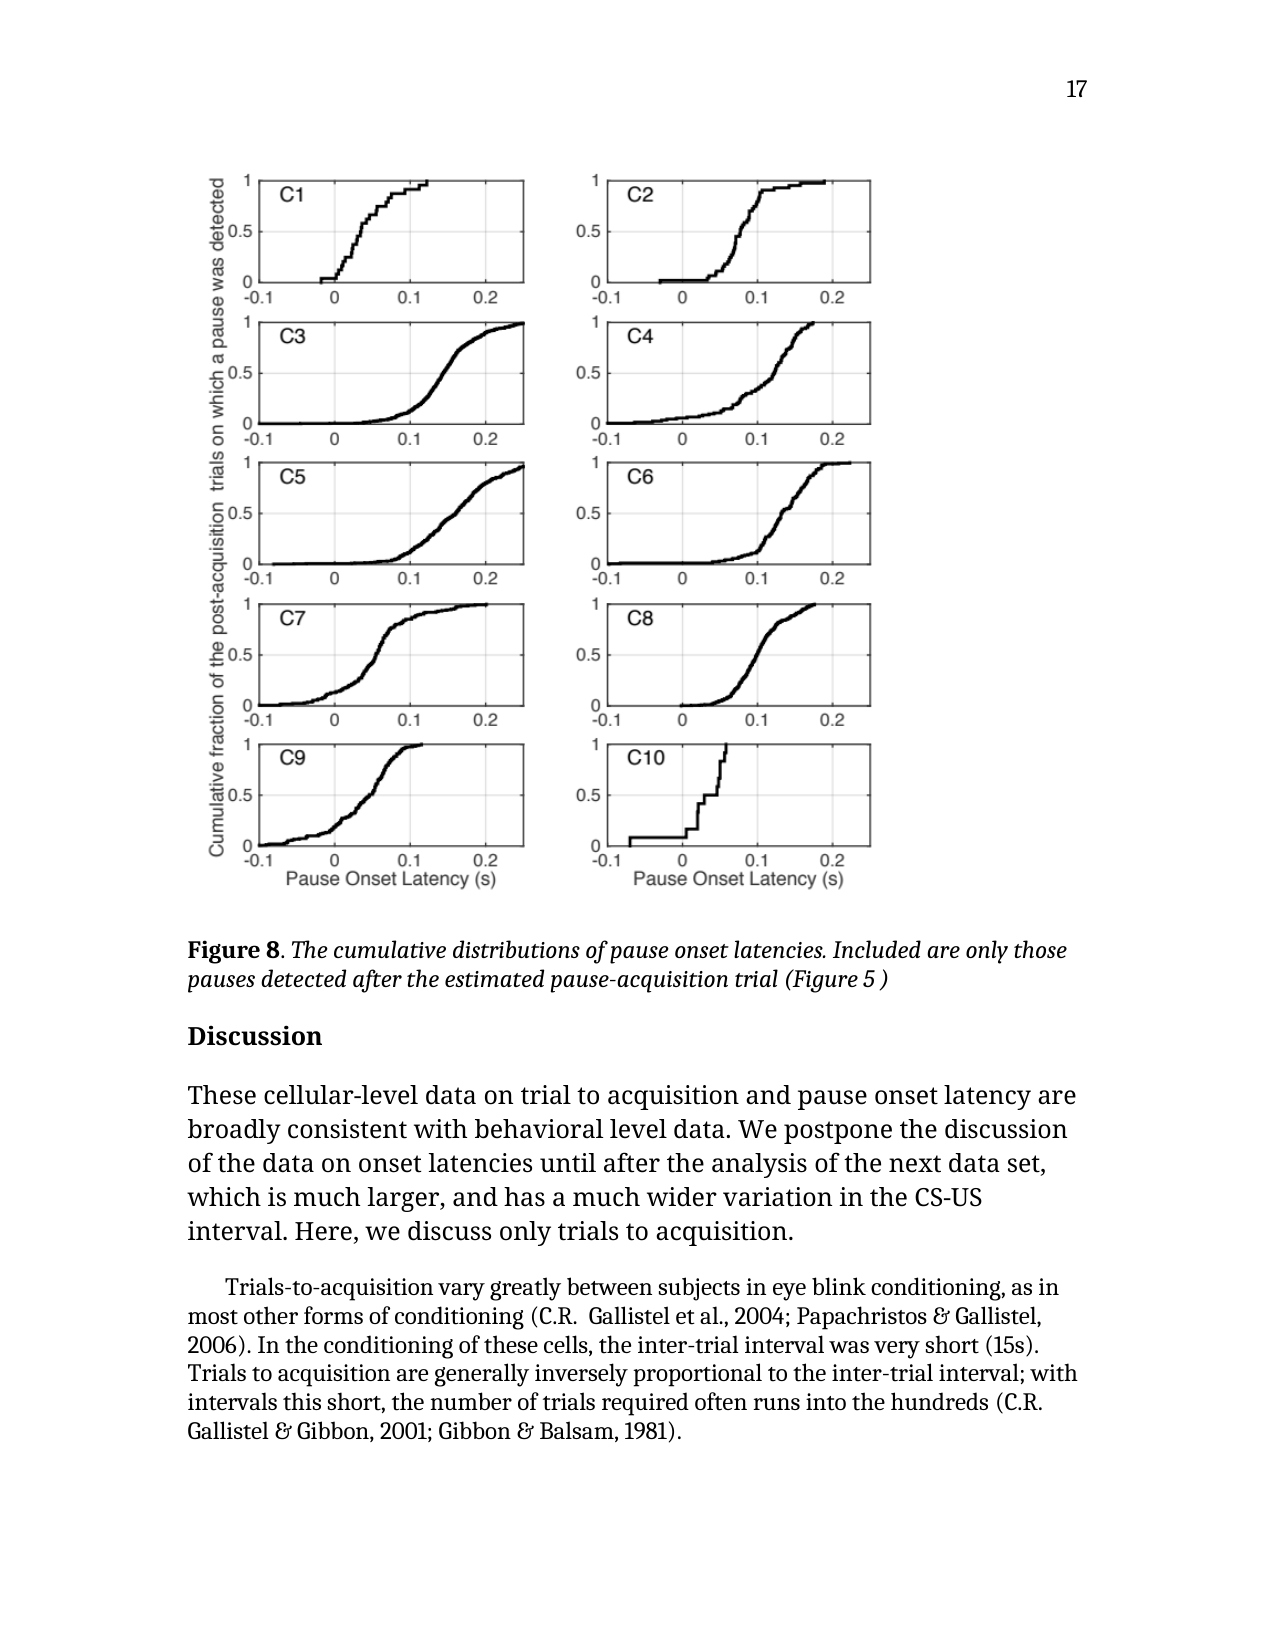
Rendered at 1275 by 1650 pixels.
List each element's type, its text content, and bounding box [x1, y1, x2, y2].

text Trials-to-acquisition vary greatly between subjects in eye blink conditioning, as in most other forms of conditioning (C.R. Gallistel et al., 2004; Papachristos & Gallistel, 2006). In the conditioning of these cells, the inter-trial interval was very short (15s). Trials to acquisition are generally inversely proportional to the inter-trial interval; with intervals this short, the number of trials required often runs into the hundreds (C.R. Gallistel & Gibbon, 2001; Gibbon & Balsam, 1981). [187, 1273, 1087, 1446]
text Discussion [187, 1019, 1087, 1053]
text Figure 8. The cumulative distributions of pause onset latencies. Included are only those pauses detected after the estimated pause-acquisition trial (Figure 5 ) [187, 936, 1087, 994]
text These cellular-level data on trial to acquisition and pause onset latency are broadly consistent with behavioral level data. We postpone the discussion of the data on onset latencies until after the analysis of the next data set, which is much larger, and has a much wider variation in the CS-US interval. Here, we discuss only trials to acquisition. [187, 1078, 1087, 1248]
